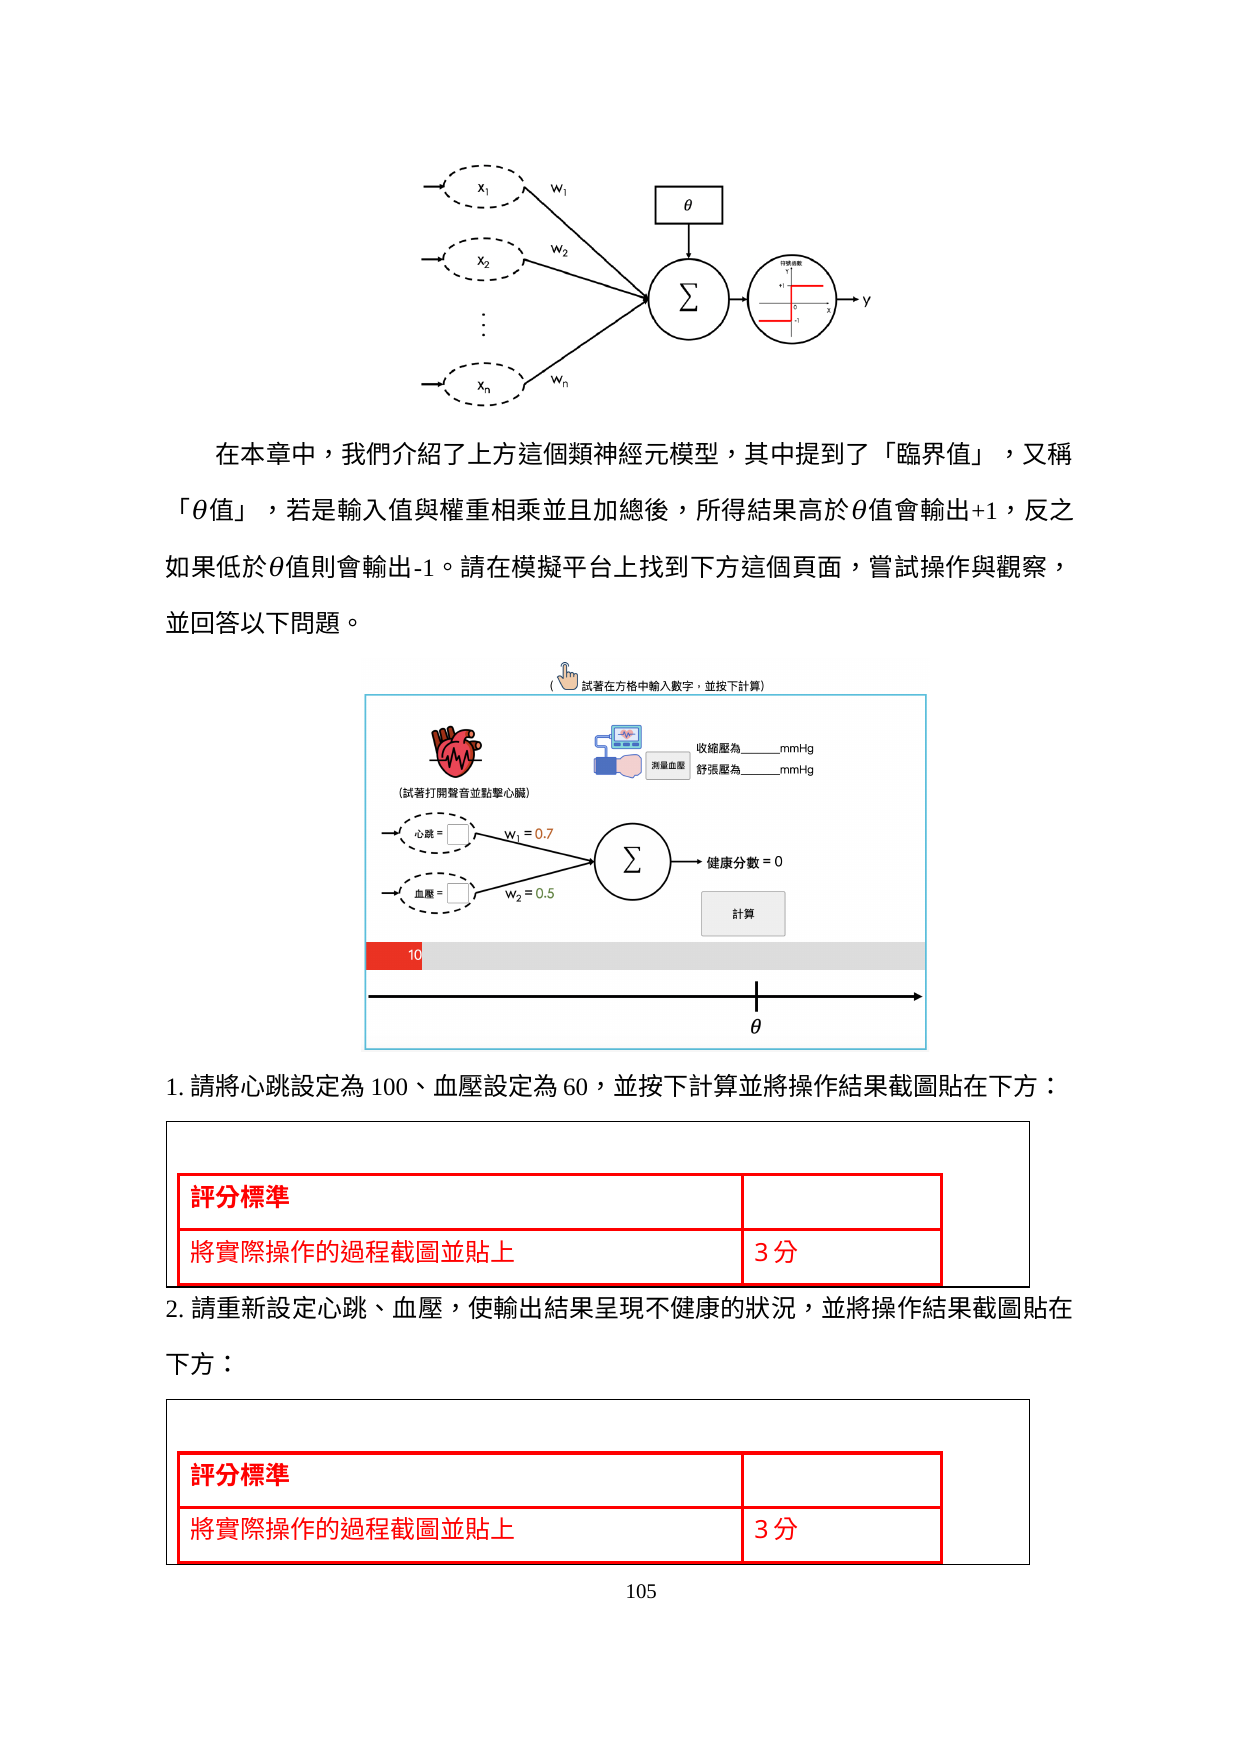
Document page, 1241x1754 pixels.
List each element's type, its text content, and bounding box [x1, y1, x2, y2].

table_header [167, 1400, 1029, 1564]
text 在本章中，我們介紹了上方這個類神經元模型，其中提到了「臨界值」，又稱「𝜃值」，若是輸入值與權重相乘並且加總後，所得結果高於𝜃值會輸出+1，反之如果低於𝜃值則會輸出-1。請在模擬平台上找到下方這個頁面，嘗試操作與觀察，並回答以下問題。 [165, 434, 1075, 640]
table_header [167, 1122, 1029, 1286]
text 2. 請重新設定心跳、血壓，使輸出結果呈現不健康的狀況，並將操作結果截圖貼在下方： [165, 1287, 1075, 1381]
picture [408, 150, 883, 420]
text 1. 請將心跳設定為100、血壓設定為60，並按下計算並將操作結果截圖貼在下方： [165, 1066, 1075, 1103]
picture [361, 658, 930, 1052]
